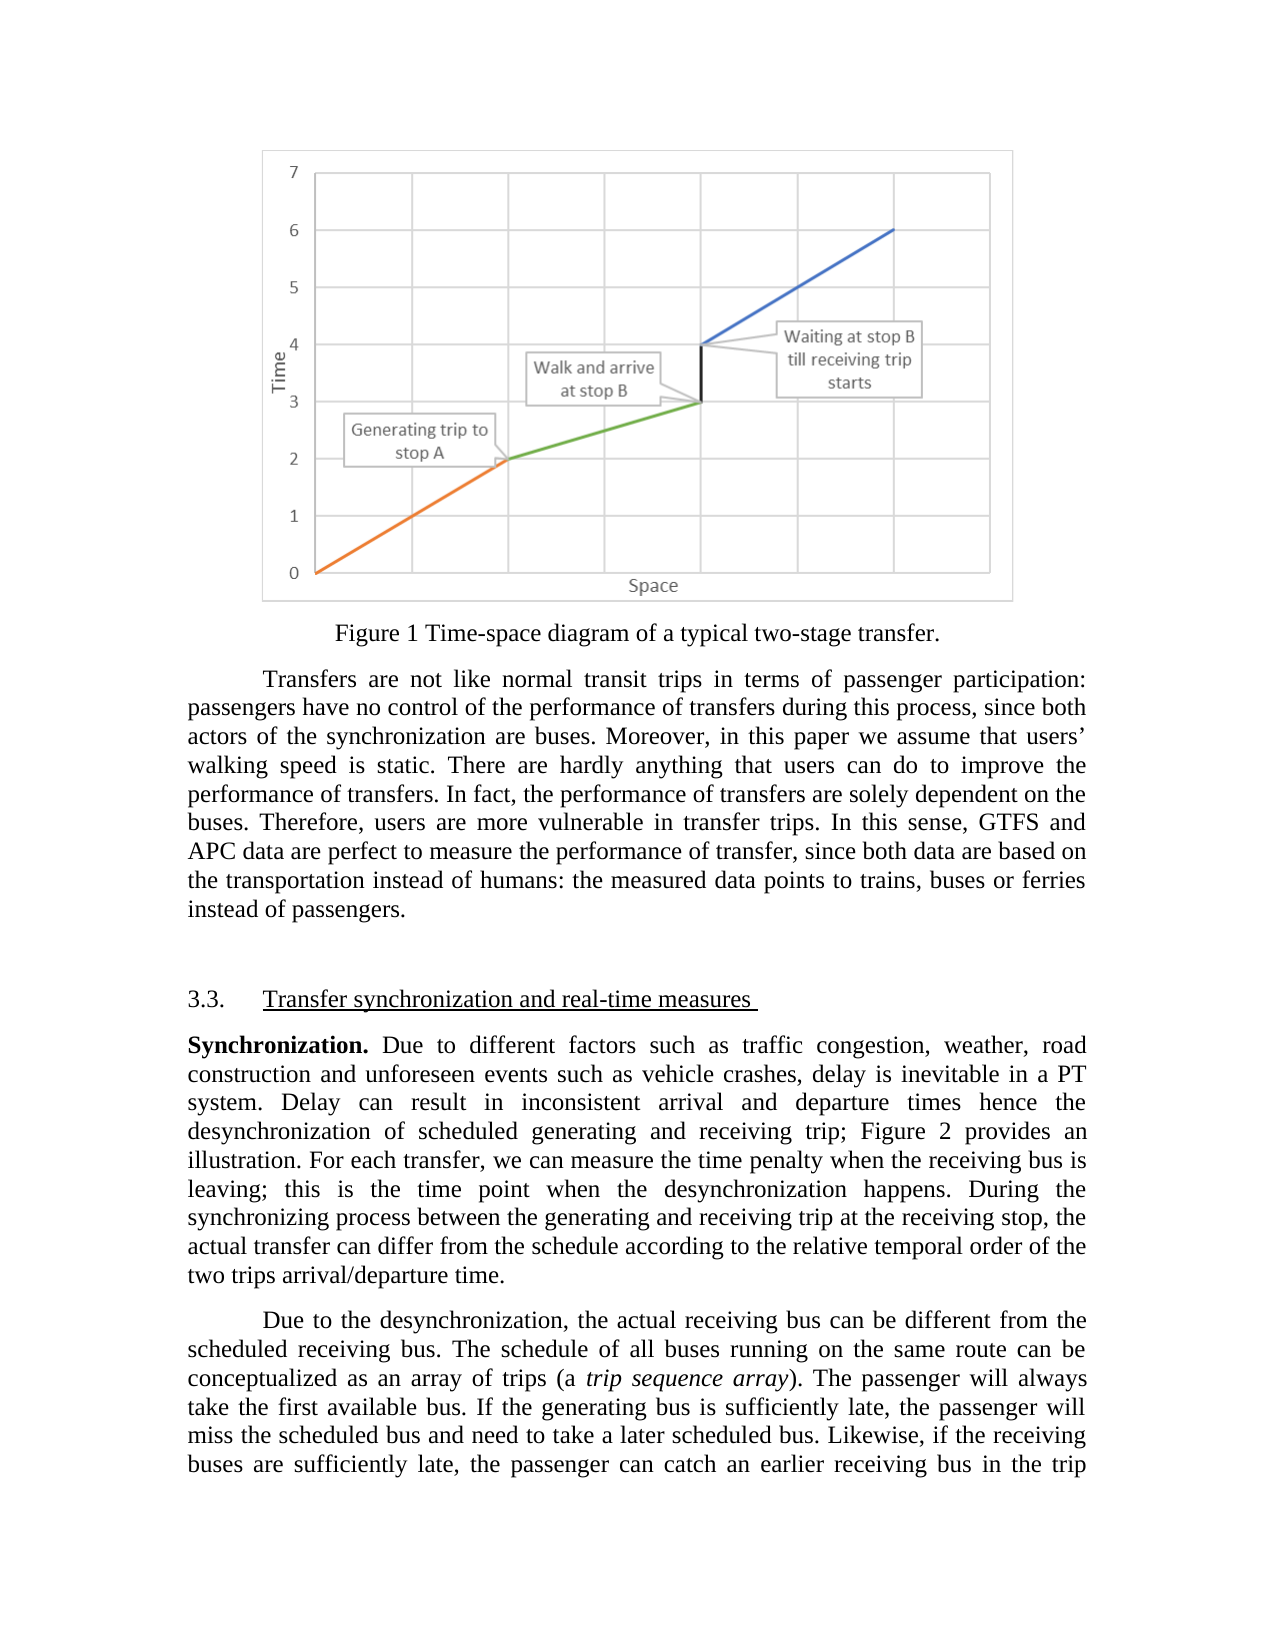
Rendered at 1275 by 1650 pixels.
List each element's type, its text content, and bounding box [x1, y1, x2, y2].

list Transfer synchronization and real-time measures [187, 984, 1087, 1013]
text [187, 1305, 1087, 1478]
text Figure 1 Time-space diagram of a typical two-stage transfer. [187, 618, 1087, 647]
picture [261, 150, 1014, 602]
text Synchronization. Due to different factors such as traffic congestion, weather, road construction and unforeseen events such as vehicle crashes, delay is inevitable in a PT system. Delay can result in inconsistent arrival and departure times hence the desynchronization of scheduled generating and receiving trip; Figure 2 provides an illustration. For each transfer, we can measure the time penalty when the receiving bus is leaving; this is the time point when the desynchronization happens. During the synchronizing process between the generating and receiving trip at the receiving stop, the actual transfer can differ from the schedule according to the relative temporal order of the two trips arrival/departure time. [187, 1030, 1087, 1289]
text Transfers are not like normal transit trips in terms of passenger participation: passengers have no control of the performance of transfers during this process, since both actors of the synchronization are buses. Moreover, in this paper we assume that users’ walking speed is static. There are hardly anything that users can do to improve the performance of transfers. In fact, the performance of transfers are solely dependent on the buses. Therefore, users are more vulnerable in transfer trips. In this sense, GTFS and APC data are perfect to measure the performance of transfer, since both data are based on the transportation instead of humans: the measured data points to trains, buses or ferries instead of passengers. [187, 664, 1087, 922]
